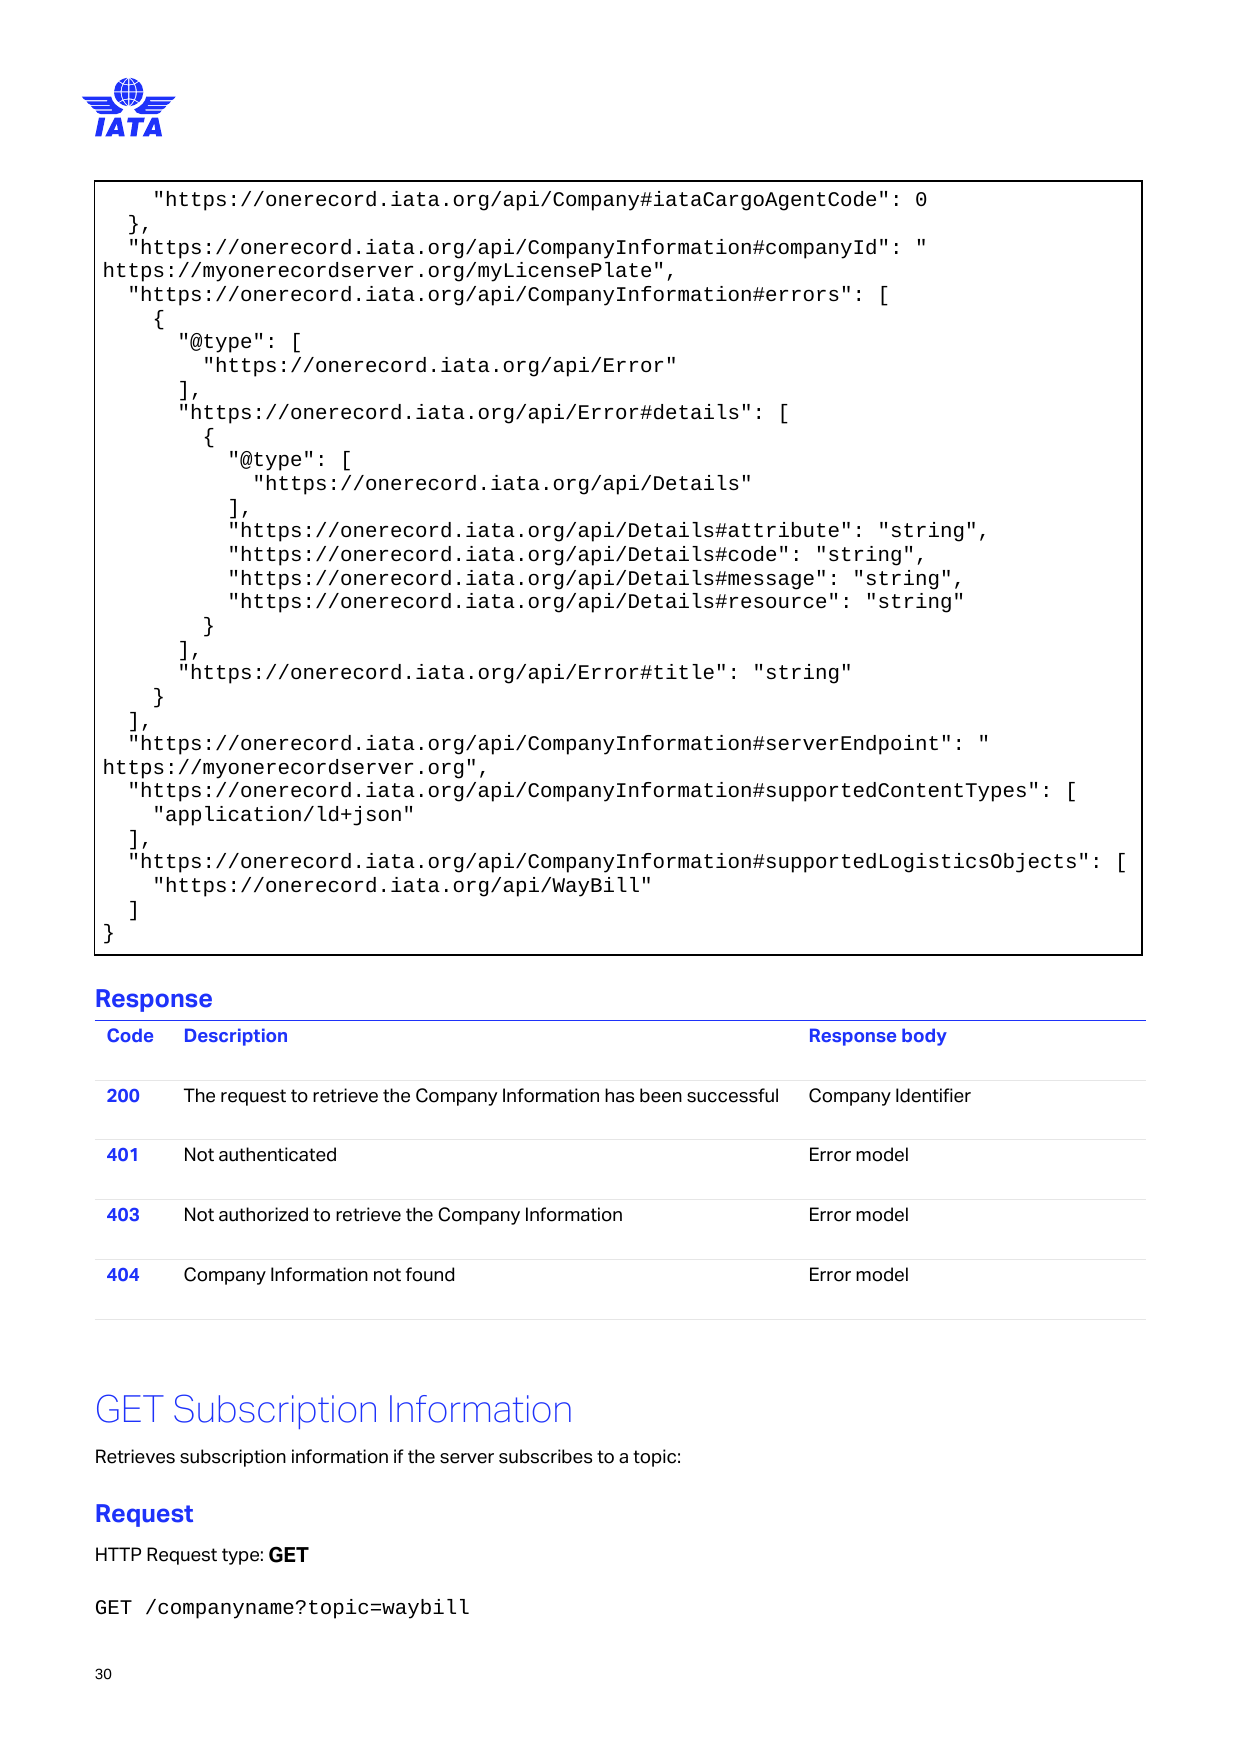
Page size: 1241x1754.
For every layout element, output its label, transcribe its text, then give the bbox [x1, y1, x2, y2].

table_header Code [95, 1021, 171, 1079]
text HTTP Request type: GET [94, 1542, 1146, 1568]
text Retrieves subscription information if the server subscribes to a topic: [94, 1445, 1146, 1469]
table_cell Error model [796, 1140, 1146, 1199]
table_cell Not authorized to retrieve the Company Information [171, 1200, 796, 1259]
table_cell The request to retrieve the Company Information has been successful [171, 1081, 796, 1139]
table_cell 404 [95, 1260, 171, 1319]
subtitle Request [94, 1498, 1146, 1529]
table_cell Company Identifier [796, 1081, 1146, 1139]
text GET /companyname?topic=waybill [94, 1597, 1146, 1621]
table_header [95, 182, 1141, 954]
table_cell 403 [95, 1200, 171, 1259]
subtitle GET Subscription Information [94, 1385, 1146, 1432]
table_cell 401 [95, 1140, 171, 1199]
subtitle Response [94, 982, 1146, 1013]
table_cell 200 [95, 1081, 171, 1139]
table_header Response body [796, 1021, 1146, 1079]
table_header Description [171, 1021, 796, 1079]
table_cell Not authenticated [171, 1140, 796, 1199]
table_cell Error model [796, 1200, 1146, 1259]
table_cell Company Information not found [171, 1260, 796, 1319]
table_cell Error model [796, 1260, 1146, 1319]
